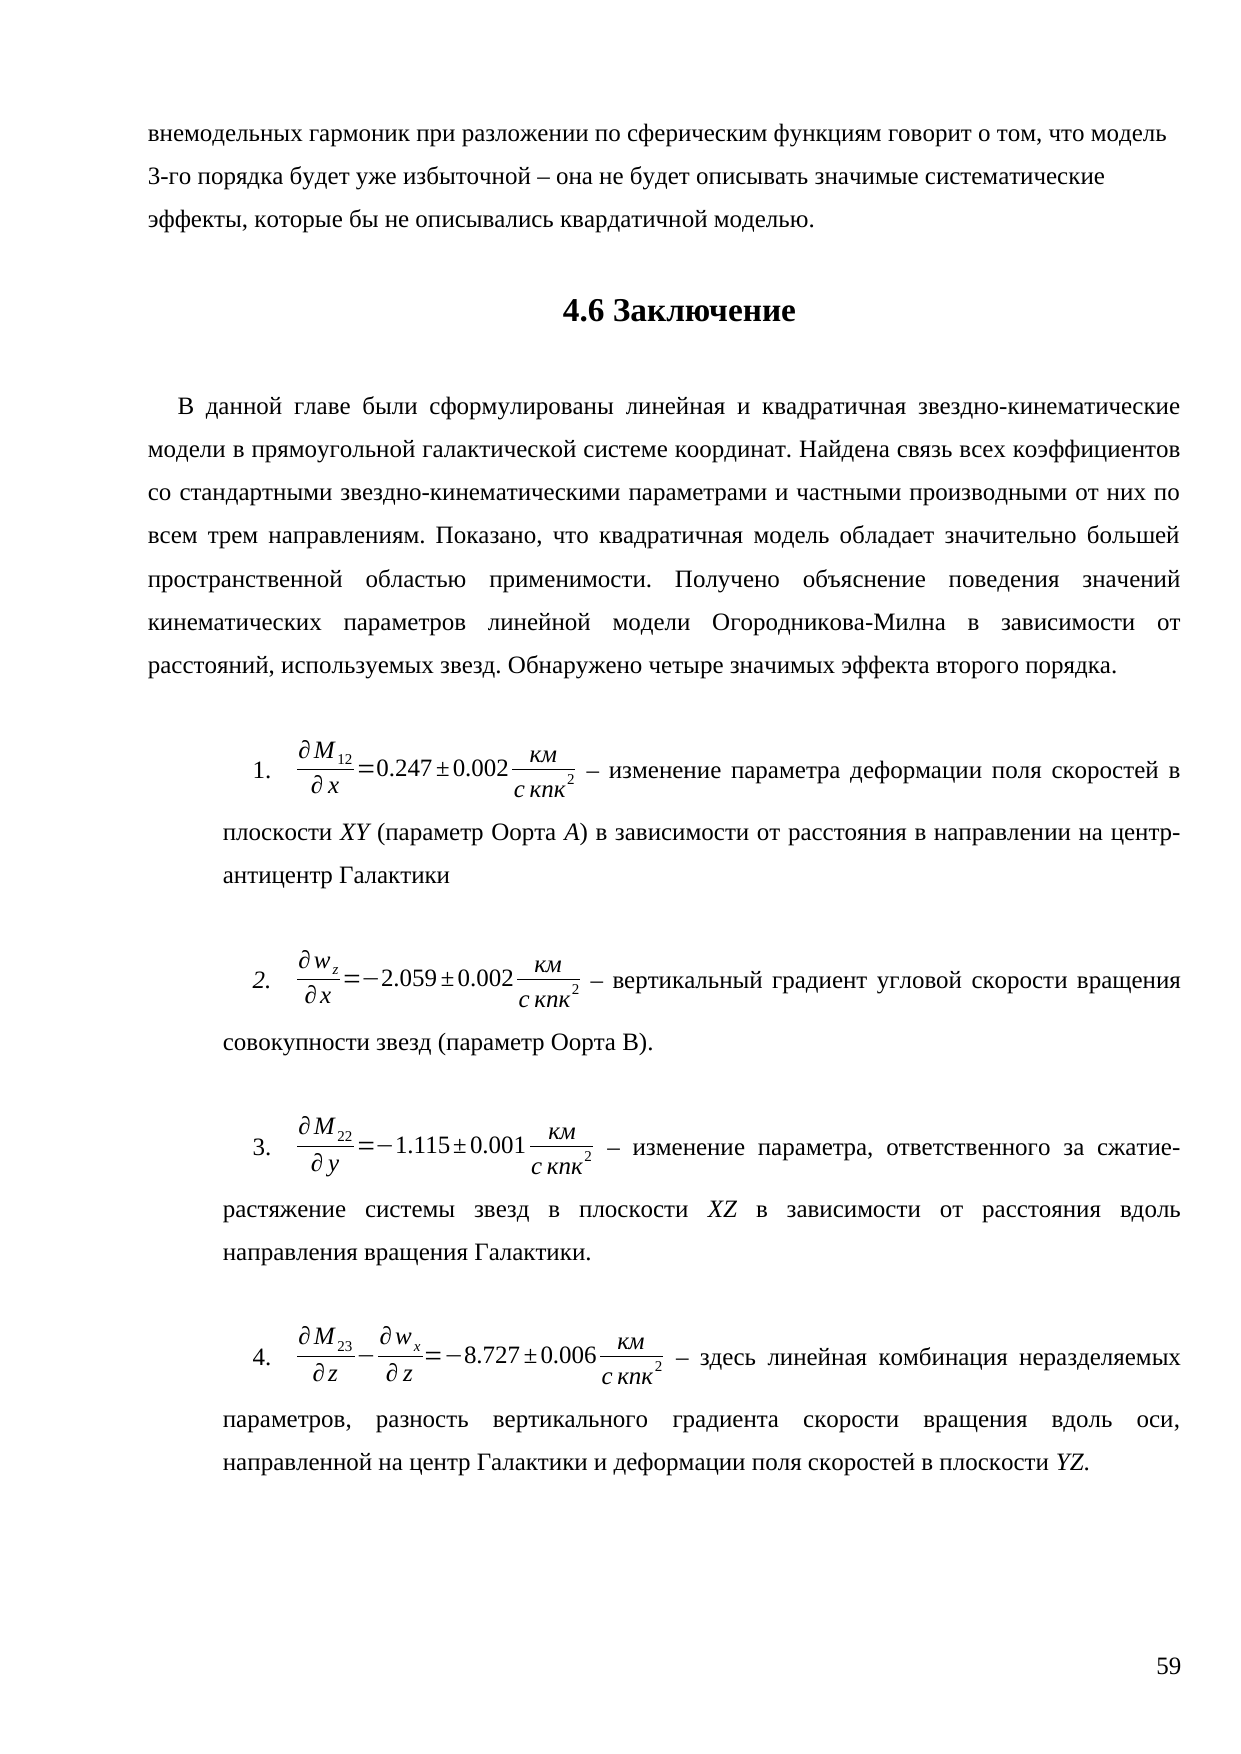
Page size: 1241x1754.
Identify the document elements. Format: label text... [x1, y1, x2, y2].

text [148, 118, 1181, 233]
title 4.6 Заключение [148, 291, 1181, 329]
text В данной главе были сформулированы линейная и квадратичная звездно-кинематические модели в прямоугольной галактической системе координат. Найдена связь всех коэффициентов со стандартными звездно-кинематическими параметрами и частными производными от них по всем трем направлениям. Показано, что квадратичная модель обладает значительно большей пространственной областью применимости. Получено объяснение поведения значений кинематических параметров линейной модели Огородникова-Милна в зависимости от расстояний, используемых звезд. Обнаружено четыре значимых эффекта второго порядка. [148, 391, 1181, 679]
list – изменение параметра деформации поля скоростей в плоскости XY (параметр Оорта A) в зависимости от расстояния в направлении на центр-антицентр Галактики [223, 736, 1181, 889]
list – вертикальный градиент угловой скорости вращения совокупности звезд (параметр Оорта B). [223, 946, 1181, 1056]
list – здесь линейная комбинация неразделяемых параметров, разность вертикального градиента скорости вращения вдоль оси, направленной на центр Галактики и деформации поля скоростей в плоскости YZ. [223, 1323, 1181, 1476]
list – изменение параметра, ответственного за сжатие-растяжение системы звезд в плоскости XZ в зависимости от расстояния вдоль направления вращения Галактики. [223, 1113, 1181, 1266]
